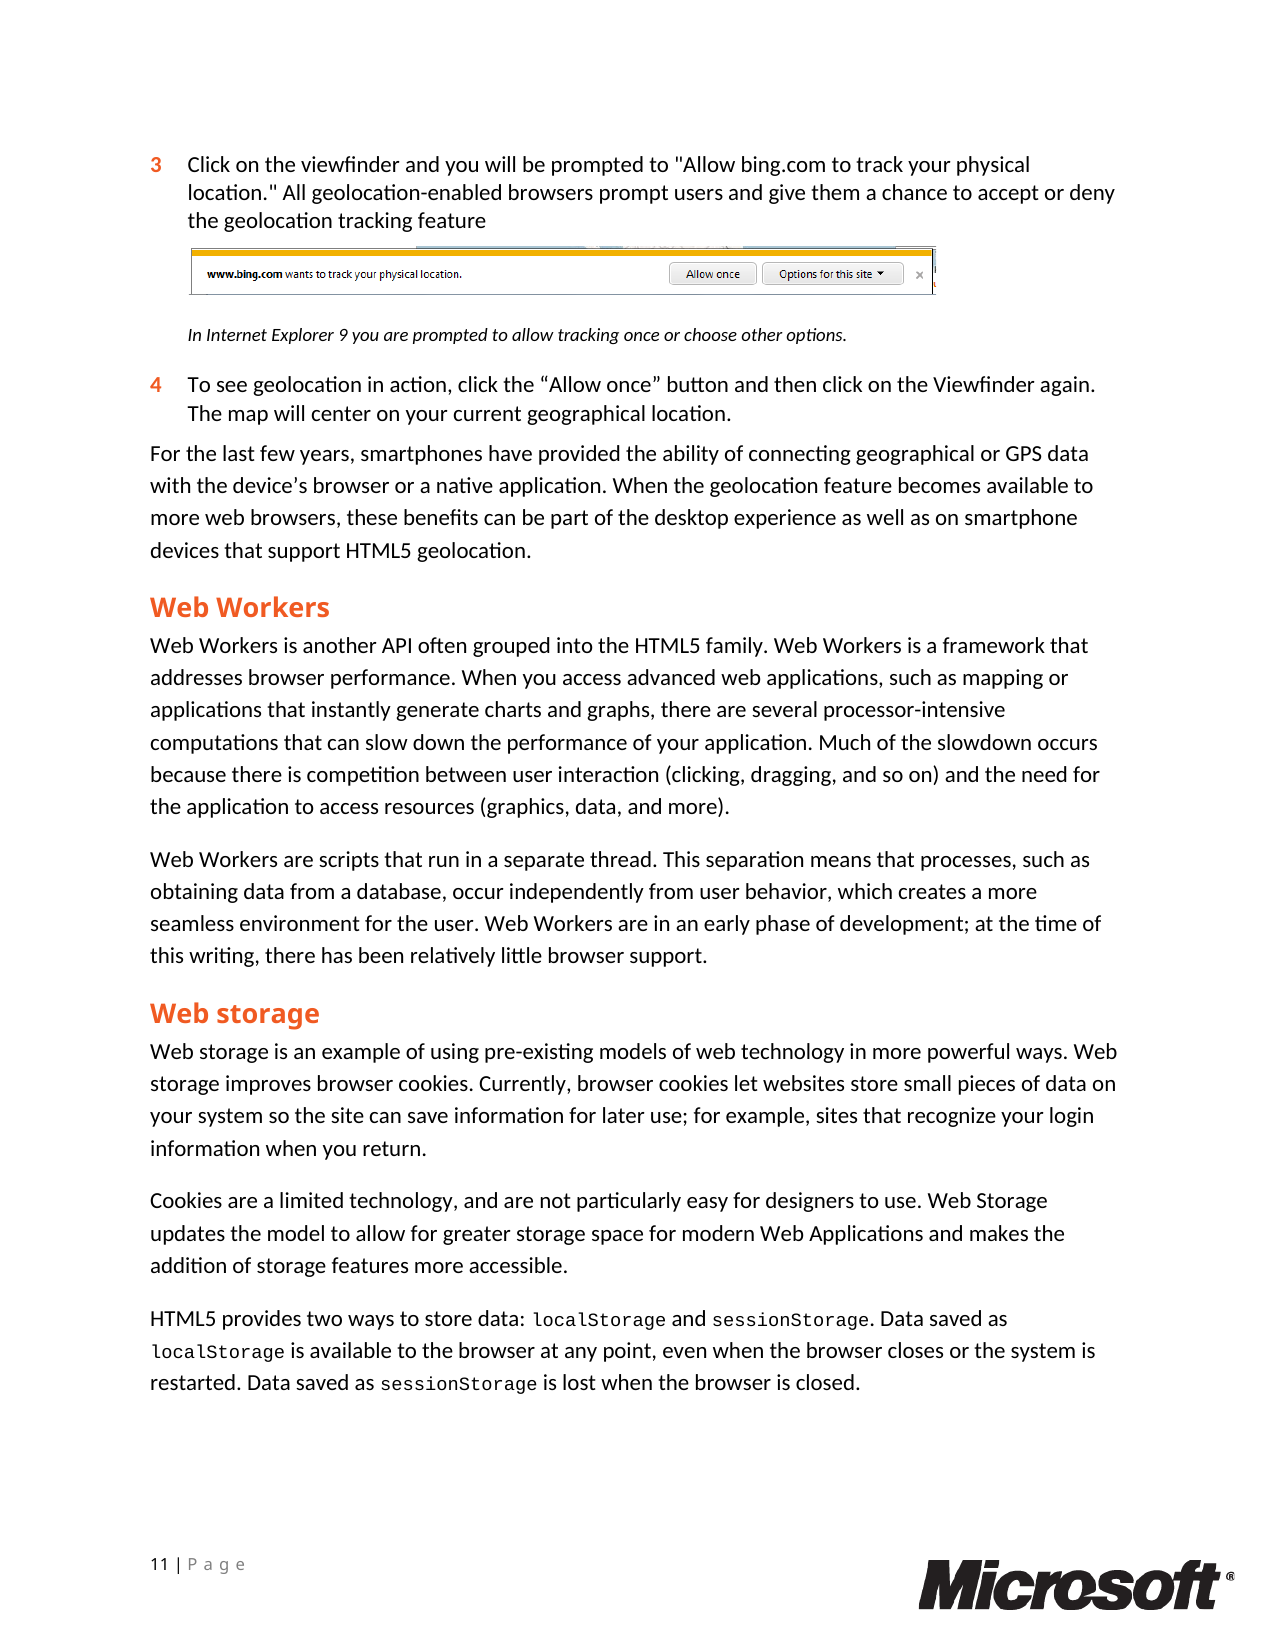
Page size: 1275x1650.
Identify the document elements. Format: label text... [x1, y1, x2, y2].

text In Internet Explorer 9 you are prompted to allow tracking once or choose other options. [187, 259, 1125, 346]
text For the last few years, smartphones have provided the ability of connecting geographical or GPS data with the device’s browser or a native application. When the geolocation feature becomes available to more web browsers, these benefits can be part of the desktop experience as well as on smartphone devices that support HTML5 geolocation. [150, 439, 1125, 564]
text Click on the viewfinder and you will be prompted to "Allow bing.com to track your physical location." All geolocation-enabled browsers prompt users and give them a chance to accept or deny the geolocation tracking feature [150, 150, 1125, 234]
text Web storage is an example of using pre-existing models of web technology in more powerful ways. Web storage improves browser cookies. Currently, browser cookies let websites store small pieces of data on your system so the site can save information for later use; for example, sites that recognize your login information when you return. [150, 1037, 1125, 1162]
text HTML5 provides two ways to store data: localStorage and sessionStorage. Data saved as localStorage is available to the browser at any point, even when the browser closes or the system is restarted. Data saved as sessionStorage is lost when the browser is closed. [150, 1304, 1125, 1396]
text Web Workers is another API often grouped into the HTML5 family. Web Workers is a framework that addresses browser performance. When you access advanced web applications, such as mapping or applications that instantly generate charts and graphs, there are several processor-intensive computations that can slow down the performance of your application. Much of the slowdown occurs because there is competition between user interaction (clicking, dragging, and so on) and the need for the application to access resources (graphics, data, and more). [150, 631, 1125, 820]
text To see geolocation in action, click the “Allow once” button and then click on the Viewfinder again. The map will center on your current geographical location. [150, 371, 1125, 427]
text Cookies are a limited technology, and are not particularly easy for designers to use. Web Storage updates the model to allow for greater storage space for modern Web Applications and makes the addition of storage features more accessible. [150, 1187, 1125, 1279]
subtitle Web Workers [150, 589, 1125, 626]
text Web Workers are scripts that run in a separate thread. This separation means that processes, such as obtaining data from a database, occur independently from user behavior, which creates a more seamless environment for the user. Web Workers are in an early phase of development; at the time of this writing, there has been relatively little browser support. [150, 845, 1125, 970]
picture [188, 246, 937, 295]
picture [918, 1560, 1235, 1610]
subtitle Web storage [150, 995, 1125, 1032]
